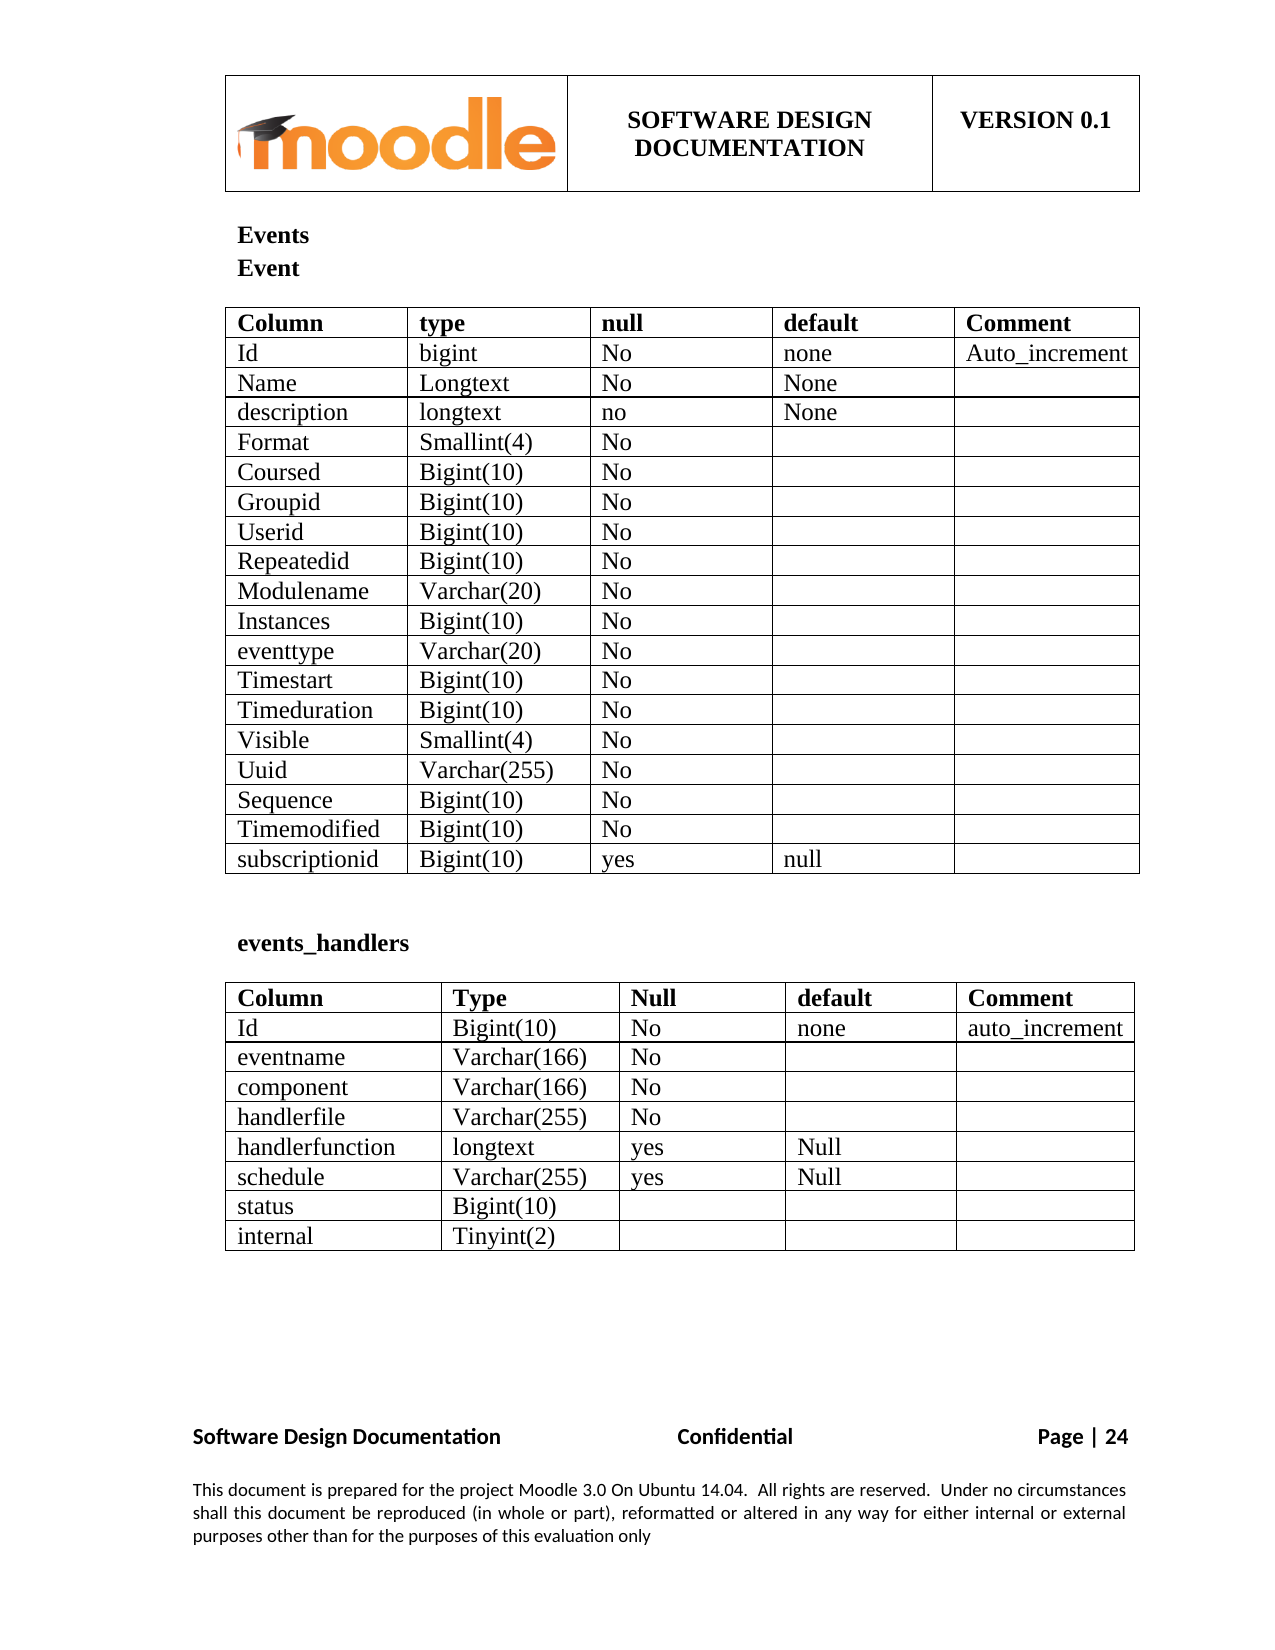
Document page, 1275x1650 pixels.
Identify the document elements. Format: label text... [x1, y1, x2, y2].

table_cell [773, 666, 954, 694]
table_cell Userid [226, 517, 407, 545]
table_cell bigint [408, 338, 590, 367]
table_cell Uuid [226, 755, 407, 784]
table_cell Varchar(255) [442, 1102, 619, 1131]
table_cell [955, 606, 1139, 635]
table_cell component [226, 1072, 441, 1101]
table_cell Varchar(20) [408, 576, 590, 605]
table_cell status [226, 1191, 441, 1220]
table_header Comment [957, 983, 1134, 1012]
table_cell Null [786, 1132, 956, 1161]
table_cell no [591, 398, 772, 426]
table_cell Timemodified [226, 815, 407, 843]
table_cell [955, 755, 1139, 784]
table_cell [773, 487, 954, 516]
table_cell No [591, 785, 772, 813]
table_cell [955, 636, 1139, 664]
table_cell [786, 1043, 956, 1071]
table_cell No [591, 725, 772, 754]
table_cell No [620, 1013, 785, 1041]
table_cell Bigint(10) [408, 695, 590, 724]
table_cell [957, 1191, 1134, 1220]
table_cell Bigint(10) [408, 844, 590, 873]
table_cell No [591, 755, 772, 784]
table_cell Timeduration [226, 695, 407, 724]
table_cell [955, 398, 1139, 426]
table_cell No [591, 427, 772, 456]
table_cell [773, 457, 954, 486]
table_cell [957, 1102, 1134, 1131]
table_cell [773, 576, 954, 605]
table_cell description [226, 398, 407, 426]
table_cell No [591, 695, 772, 724]
table_cell Bigint(10) [408, 517, 590, 545]
table_cell No [591, 487, 772, 516]
table_cell [957, 1162, 1134, 1190]
table_header Type [442, 983, 619, 1012]
table_cell Repeatedid [226, 546, 407, 575]
table_cell No [620, 1102, 785, 1131]
table_cell [773, 546, 954, 575]
table_cell Smallint(4) [408, 725, 590, 754]
table_cell Bigint(10) [408, 785, 590, 813]
table_cell No [620, 1072, 785, 1101]
subtitle Events [237, 220, 1128, 249]
table_cell No [591, 338, 772, 367]
table_cell No [591, 368, 772, 396]
table_cell [955, 427, 1139, 456]
table_cell [786, 1191, 956, 1220]
table_cell Bigint(10) [408, 666, 590, 694]
table_cell None [773, 398, 954, 426]
table_cell Bigint(10) [408, 457, 590, 486]
table_cell [955, 517, 1139, 545]
table_header Column [226, 308, 407, 337]
table_cell [773, 695, 954, 724]
table_header default [786, 983, 956, 1012]
table_cell [955, 695, 1139, 724]
table_cell Timestart [226, 666, 407, 694]
table_cell Bigint(10) [442, 1013, 619, 1041]
table_cell [773, 636, 954, 664]
table_cell [773, 785, 954, 813]
table_cell Bigint(10) [408, 487, 590, 516]
table_cell none [773, 338, 954, 367]
table_cell Coursed [226, 457, 407, 486]
table_cell No [620, 1043, 785, 1071]
table_cell No [591, 815, 772, 843]
table_header type [408, 308, 590, 337]
table_cell Tinyint(2) [442, 1221, 619, 1250]
table_cell subscriptionid [226, 844, 407, 873]
table_cell No [591, 636, 772, 664]
table_cell No [591, 576, 772, 605]
table_header default [773, 308, 954, 337]
table_cell No [591, 546, 772, 575]
table_header null [591, 308, 772, 337]
table_cell Null [786, 1162, 956, 1190]
table_cell Varchar(255) [408, 755, 590, 784]
table_cell handlerfunction [226, 1132, 441, 1161]
table_cell Name [226, 368, 407, 396]
table_cell [957, 1132, 1134, 1161]
table_cell No [591, 606, 772, 635]
table_cell longtext [408, 398, 590, 426]
table_cell Visible [226, 725, 407, 754]
table_cell Varchar(166) [442, 1043, 619, 1071]
table_cell [773, 517, 954, 545]
table_cell schedule [226, 1162, 441, 1190]
table_cell [955, 666, 1139, 694]
table_cell [955, 576, 1139, 605]
table_cell Bigint(10) [408, 606, 590, 635]
table_cell [957, 1221, 1134, 1250]
table_cell [955, 457, 1139, 486]
table_cell auto_increment [957, 1013, 1134, 1041]
table_cell yes [620, 1162, 785, 1190]
table_cell [955, 844, 1139, 873]
table_cell Varchar(255) [442, 1162, 619, 1190]
table_header Column [226, 983, 441, 1012]
table_cell [786, 1221, 956, 1250]
table_cell handlerfile [226, 1102, 441, 1131]
table_cell [786, 1072, 956, 1101]
table_cell [955, 546, 1139, 575]
table_header Comment [955, 308, 1139, 337]
text Event [237, 253, 1128, 282]
table_cell yes [591, 844, 772, 873]
table_cell Bigint(10) [408, 815, 590, 843]
table_cell [620, 1221, 785, 1250]
table_cell Id [226, 1013, 441, 1041]
table_cell [786, 1102, 956, 1131]
table_cell [955, 815, 1139, 843]
table_cell Longtext [408, 368, 590, 396]
table_cell eventtype [226, 636, 407, 664]
table_cell Instances [226, 606, 407, 635]
table_cell Varchar(166) [442, 1072, 619, 1101]
table_cell eventname [226, 1043, 441, 1071]
table_cell Smallint(4) [408, 427, 590, 456]
table_cell yes [620, 1132, 785, 1161]
table_cell Format [226, 427, 407, 456]
table_cell [957, 1072, 1134, 1101]
table_cell Auto_increment [955, 338, 1139, 367]
table_cell Groupid [226, 487, 407, 516]
table_cell internal [226, 1221, 441, 1250]
table_cell No [591, 666, 772, 694]
picture [237, 97, 556, 170]
table_cell null [773, 844, 954, 873]
table_cell No [591, 457, 772, 486]
table_cell [773, 606, 954, 635]
table_cell [773, 815, 954, 843]
table_cell [955, 785, 1139, 813]
table_cell [957, 1043, 1134, 1071]
table_cell No [591, 517, 772, 545]
table_cell [955, 487, 1139, 516]
table_cell Bigint(10) [408, 546, 590, 575]
table_cell none [786, 1013, 956, 1041]
table_cell [773, 427, 954, 456]
table_cell Sequence [226, 785, 407, 813]
text events_handlers [237, 928, 1128, 957]
table_cell [620, 1191, 785, 1220]
table_cell Bigint(10) [442, 1191, 619, 1220]
table_cell [773, 755, 954, 784]
table_cell [773, 725, 954, 754]
table_cell Modulename [226, 576, 407, 605]
table_header Null [620, 983, 785, 1012]
table_cell longtext [442, 1132, 619, 1161]
table_cell None [773, 368, 954, 396]
table_cell Varchar(20) [408, 636, 590, 664]
table_cell [955, 725, 1139, 754]
table_cell [955, 368, 1139, 396]
table_cell Id [226, 338, 407, 367]
